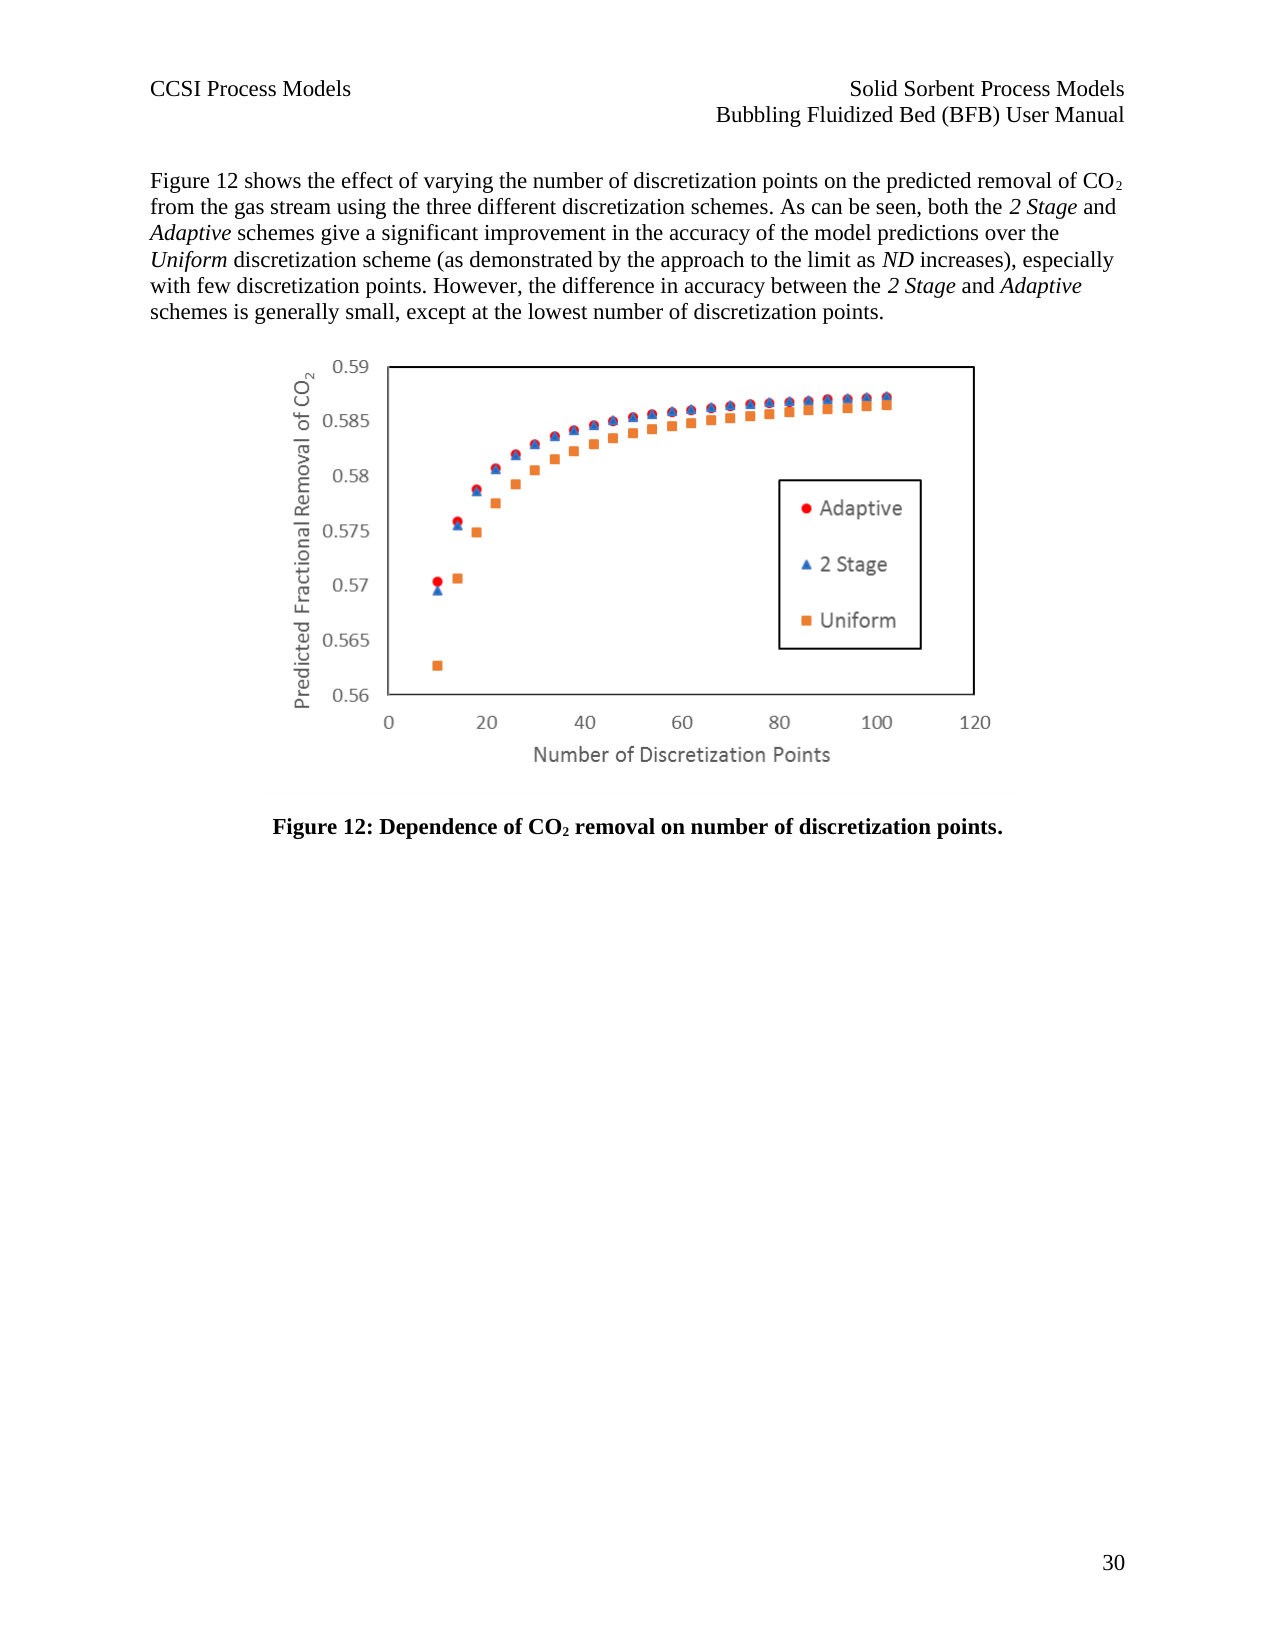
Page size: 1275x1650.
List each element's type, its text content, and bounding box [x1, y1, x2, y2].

picture [262, 343, 1013, 795]
text Figure 12: Dependence of CO2 removal on number of discretization points. [150, 813, 1125, 840]
text Figure 12 shows the effect of varying the number of discretization points on the predicted removal of CO2 from the gas stream using the three different discretization schemes. As can be seen, both the 2 Stage and Adaptive schemes give a significant improvement in the accuracy of the model predictions over the Uniform discretization scheme (as demonstrated by the approach to the limit as ND increases), especially with few discretization points. However, the difference in accuracy between the 2 Stage and Adaptive schemes is generally small, except at the lowest number of discretization points. [150, 167, 1125, 325]
